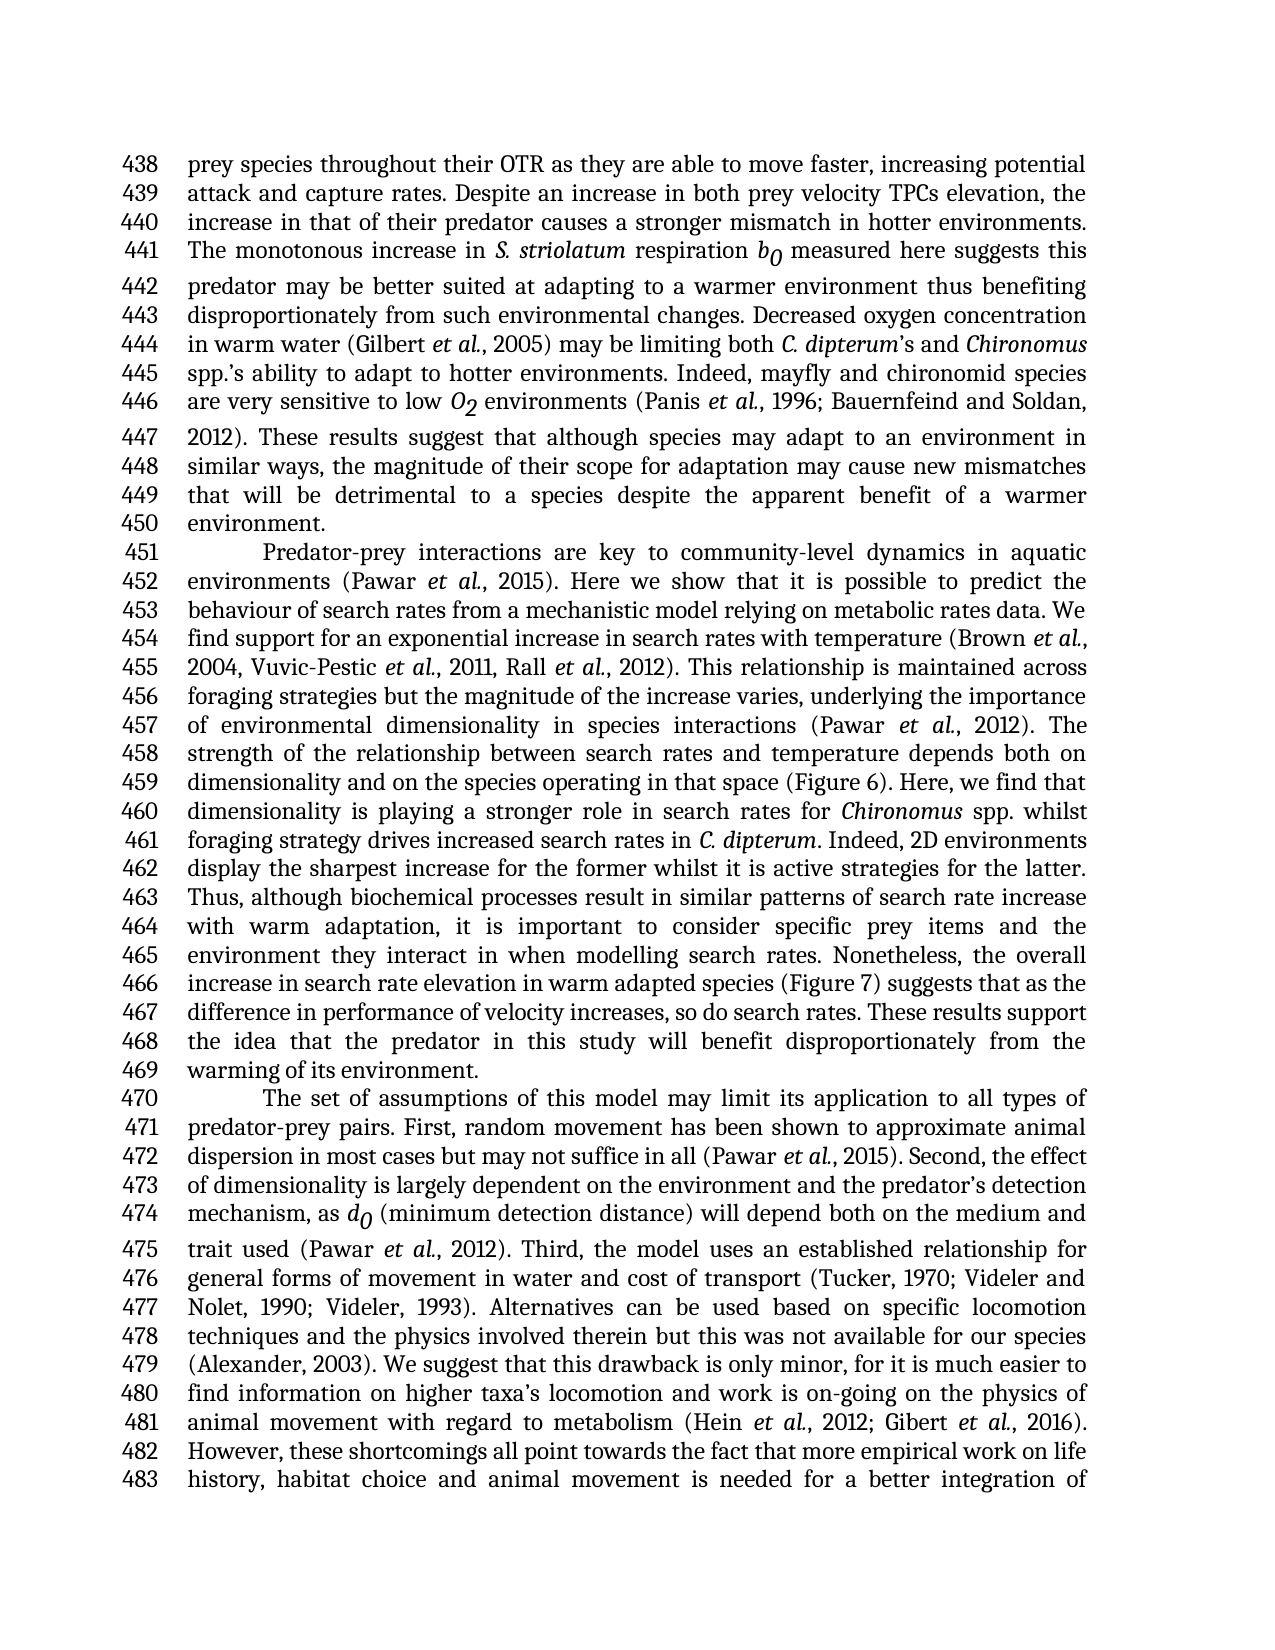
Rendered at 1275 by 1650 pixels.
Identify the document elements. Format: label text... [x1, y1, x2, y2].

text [187, 150, 1087, 538]
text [187, 1084, 1087, 1494]
text Predator-prey interactions are key to community-level dynamics in aquatic environments (Pawar et al., 2015). Here we show that it is possible to predict the behaviour of search rates from a mechanistic model relying on metabolic rates data. We find support for an exponential increase in search rates with temperature (Brown et al., 2004, Vuvic-Pestic et al., 2011, Rall et al., 2012). This relationship is maintained across foraging strategies but the magnitude of the increase varies, underlying the importance of environmental dimensionality in species interactions (Pawar et al., 2012). The strength of the relationship between search rates and temperature depends both on dimensionality and on the species operating in that space (Figure 6). Here, we find that dimensionality is playing a stronger role in search rates for Chironomus spp. whilst foraging strategy drives increased search rates in C. dipterum. Indeed, 2D environments display the sharpest increase for the former whilst it is active strategies for the latter. Thus, although biochemical processes result in similar patterns of search rate increase with warm adaptation, it is important to consider specific prey items and the environment they interact in when modelling search rates. Nonetheless, the overall increase in search rate elevation in warm adapted species (Figure 7) suggests that as the difference in performance of velocity increases, so do search rates. These results support the idea that the predator in this study will benefit disproportionately from the warming of its environment. [187, 538, 1087, 1084]
